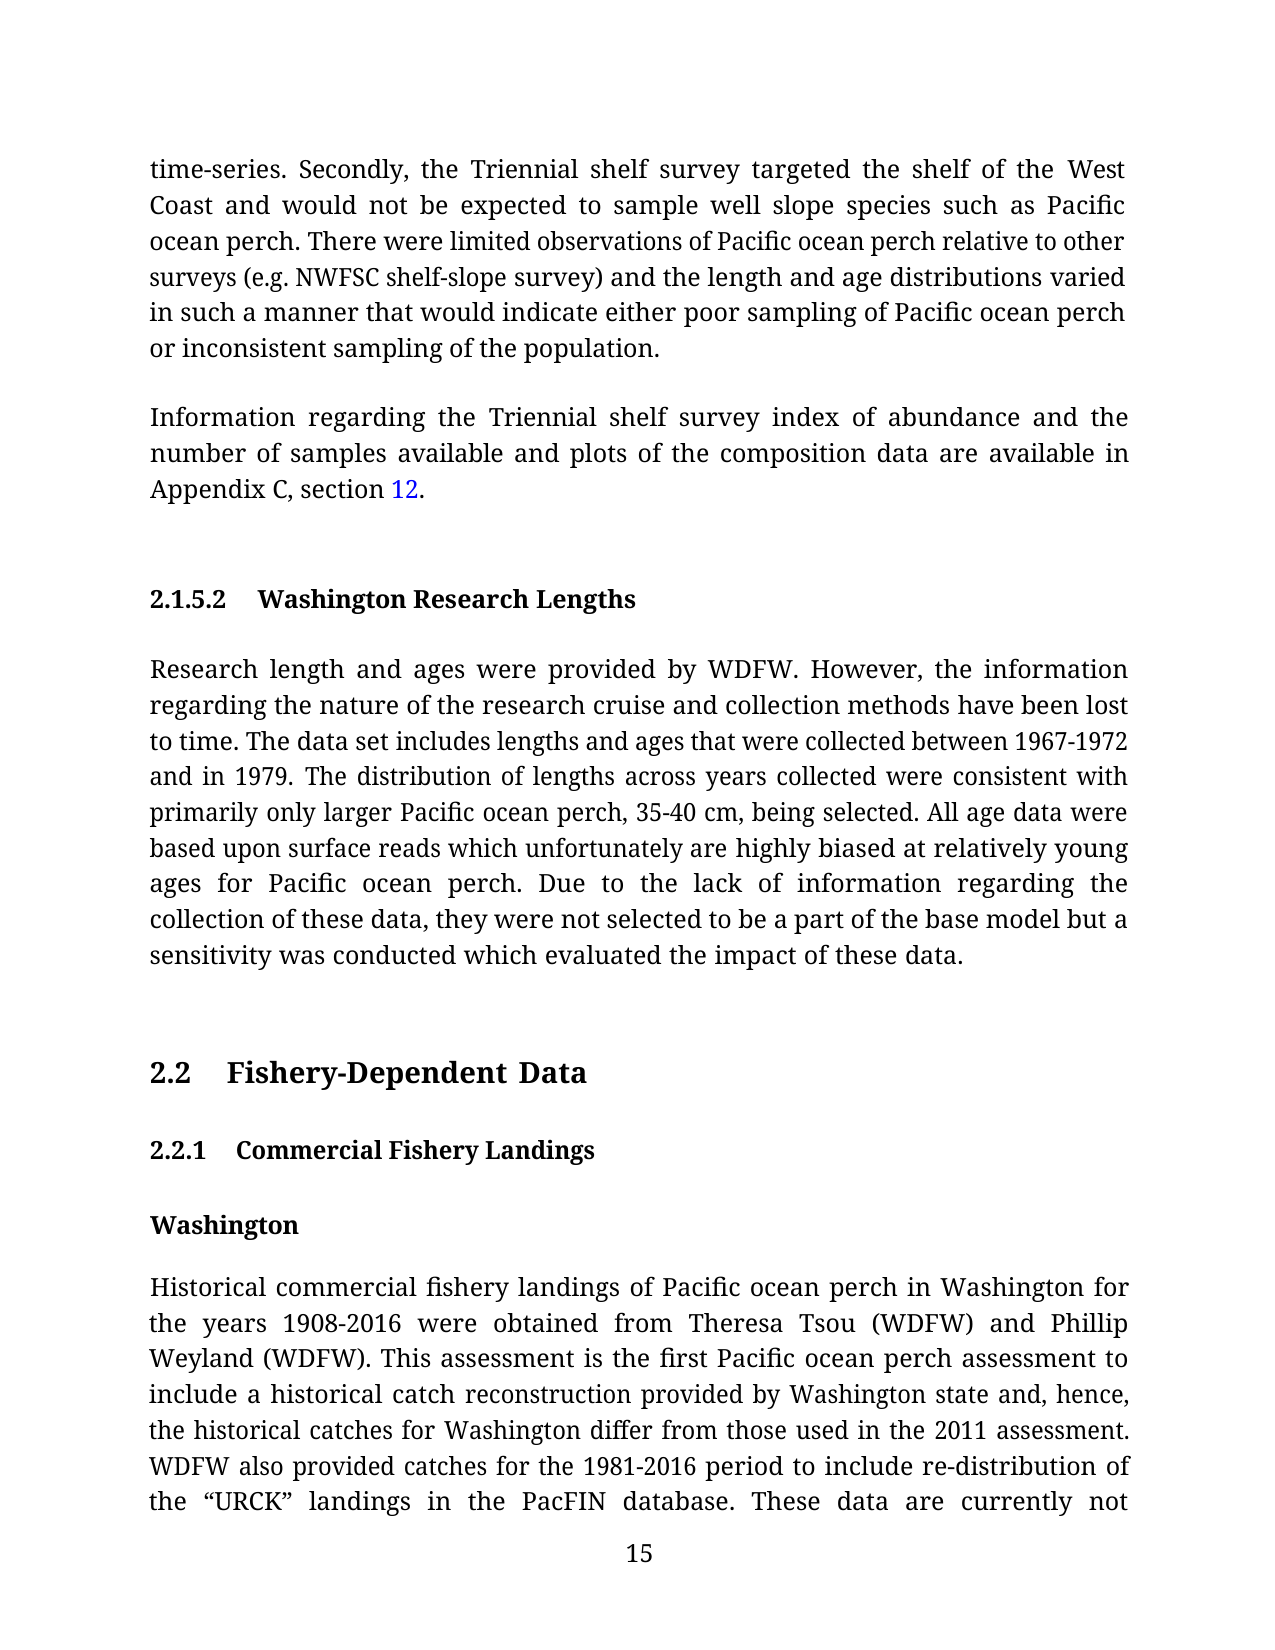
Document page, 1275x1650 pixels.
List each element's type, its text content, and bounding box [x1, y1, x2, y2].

list Commercial Fishery Landings Washington [150, 1100, 602, 1249]
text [149, 1269, 1130, 1518]
list Fishery-Dependent Data [150, 1052, 1167, 1092]
list Washington Research Lengths [150, 582, 1167, 616]
text Information regarding the Triennial shelf survey index of abundance and the number of samples available and plots of the composition data are available in Appendix C, section 12. [150, 400, 1129, 505]
text Research length and ages were provided by WDFW. However, the information regarding the nature of the research cruise and collection methods have been lost to time. The data set includes lengths and ages that were collected between 1967-1972 and in 1979. The distribution of lengths across years collected were consistent with primarily only larger Pacific ocean perch, 35-40 cm, being selected. All age data were based upon surface reads which unfortunately are highly biased at relatively young ages for Pacific ocean perch. Due to the lack of information regarding the collection of these data, they were not selected to be a part of the base model but a sensitivity was conducted which evaluated the impact of these data. [149, 652, 1128, 972]
text time-series. Secondly, the Triennial shelf survey targeted the shelf of the West Coast and would not be expected to sample well slope species such as Pacific ocean perch. There were limited observations of Pacific ocean perch relative to other surveys (e.g. NWFSC shelf-slope survey) and the length and age distributions varied in such a manner that would indicate either poor sampling of Pacific ocean perch or inconsistent sampling of the population. [149, 152, 1125, 365]
